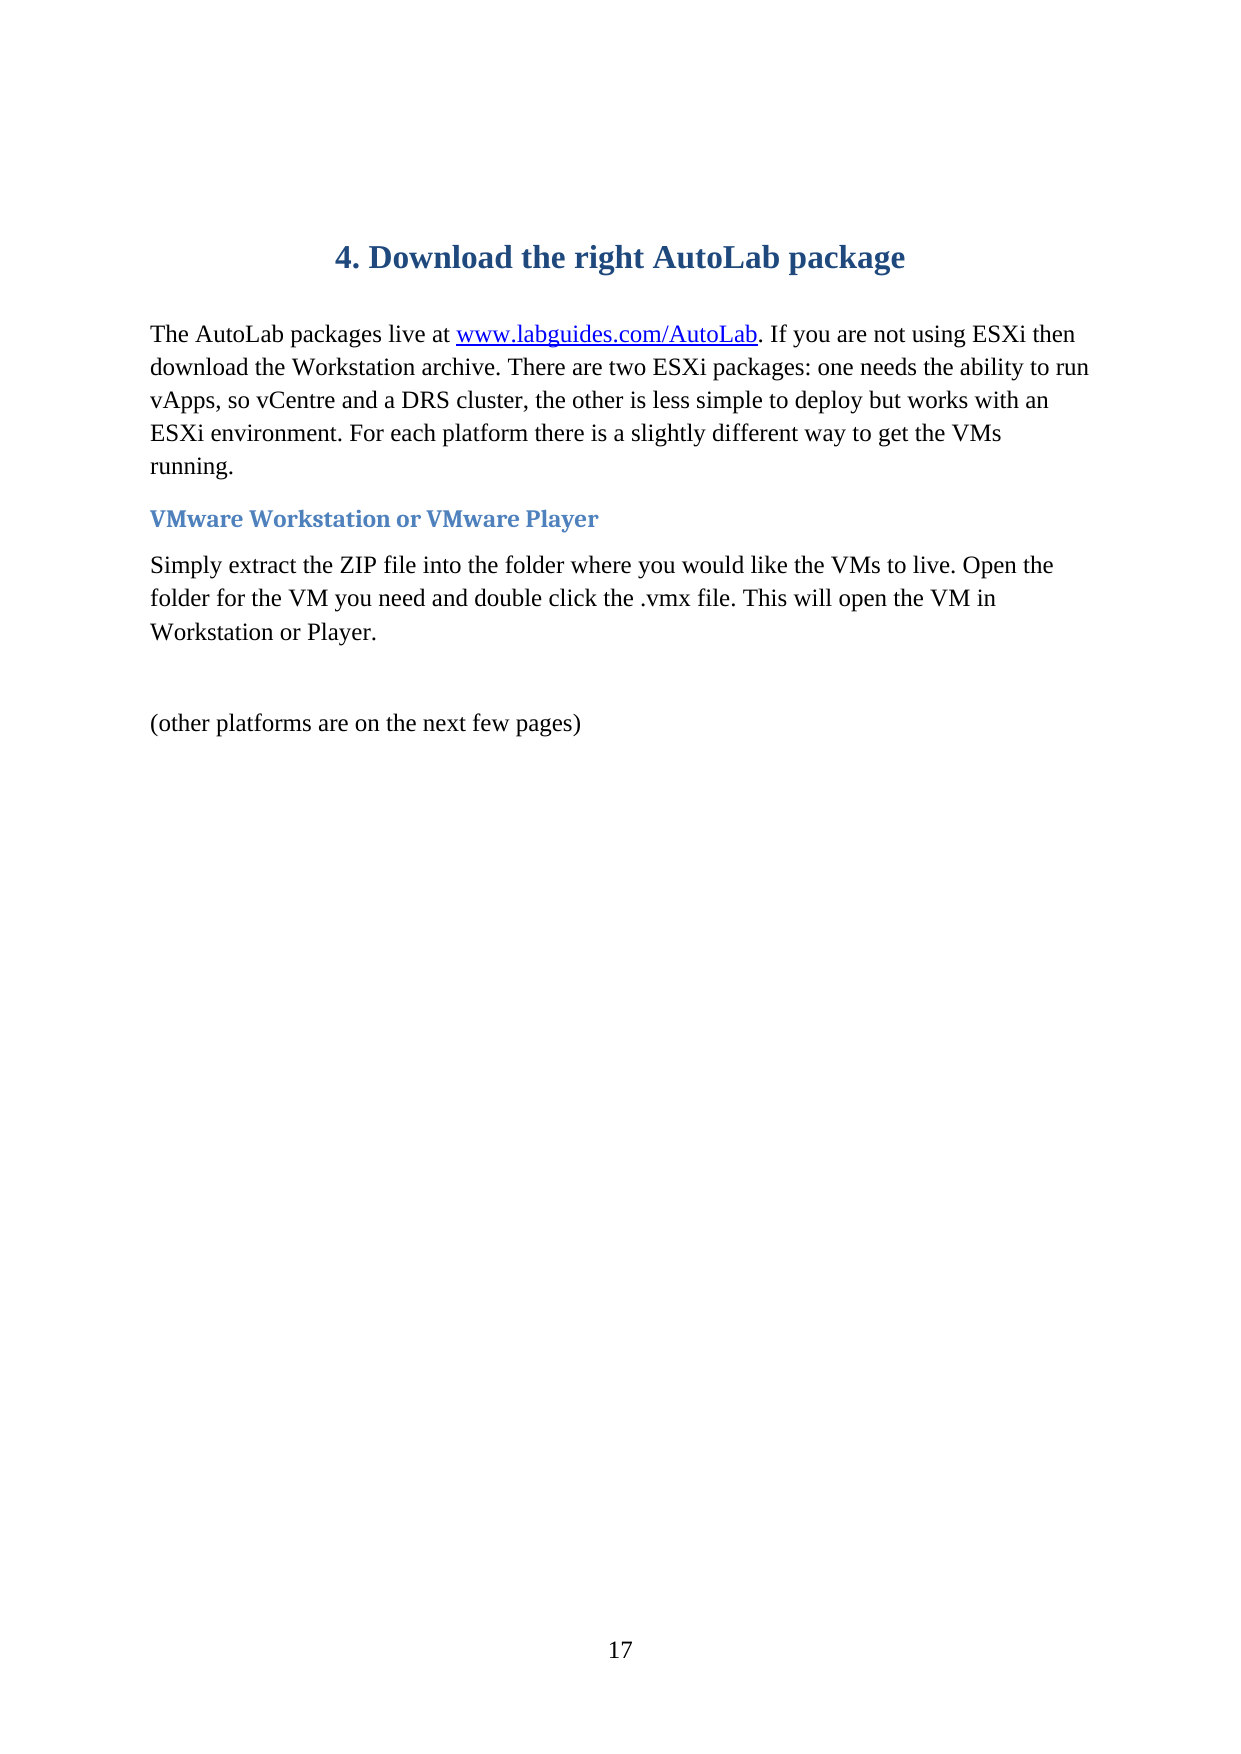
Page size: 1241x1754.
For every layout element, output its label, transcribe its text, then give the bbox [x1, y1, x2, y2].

text (other platforms are on the next few pages) [150, 708, 1090, 736]
subtitle 4. Download the right AutoLab package [150, 237, 1090, 276]
text The AutoLab packages live at www.labguides.com/AutoLab. If you are not using ESXi then download the Workstation archive. There are two ESXi packages: one needs the ability to run vApps, so vCentre and a DRS cluster, the other is less simple to deploy but works with an ESXi environment. For each platform there is a slightly different way to get the VMs running. [150, 319, 1090, 480]
text Simply extract the ZIP file into the folder where you would like the VMs to live. Open the folder for the VM you need and double click the .vmx file. This will open the VM in Workstation or Player. [150, 551, 1090, 645]
subtitle VMware Workstation or VMware Player [150, 505, 1090, 534]
